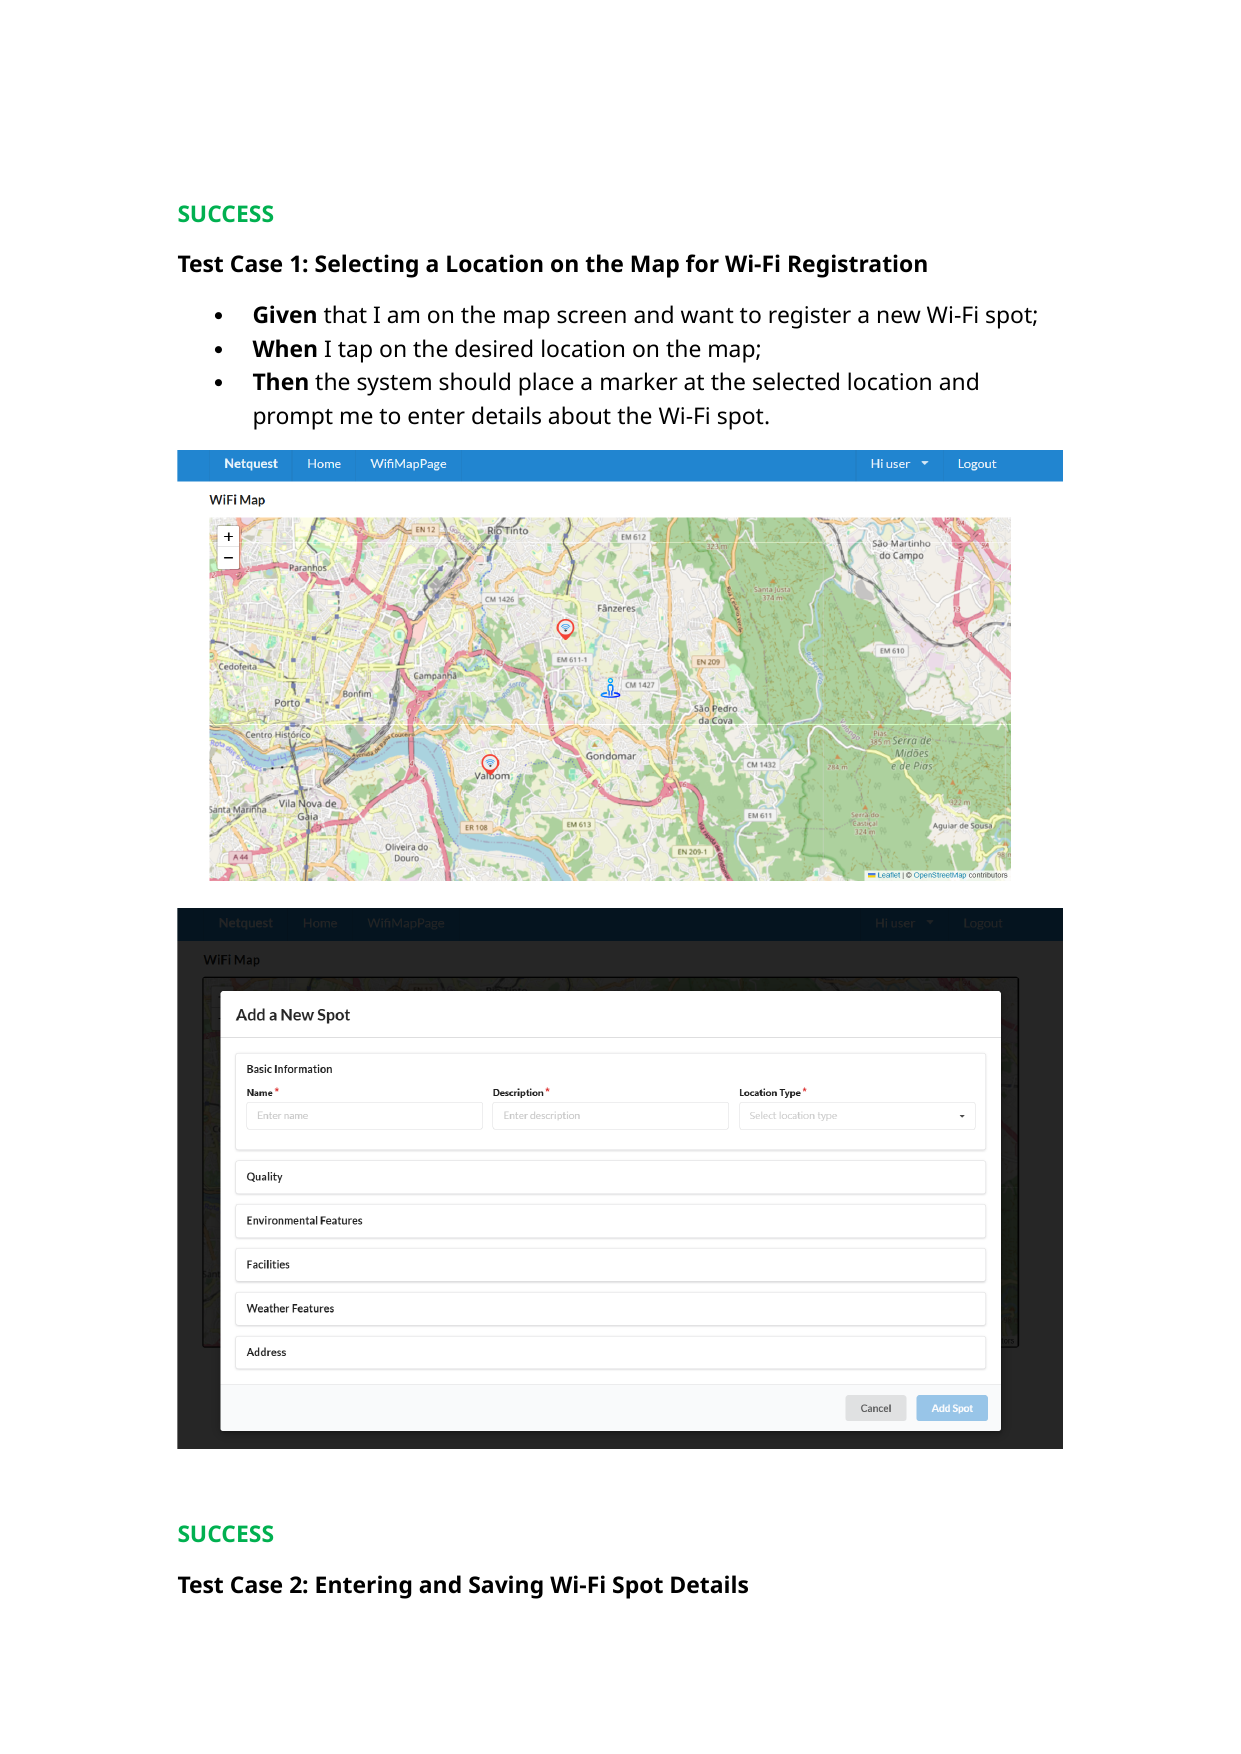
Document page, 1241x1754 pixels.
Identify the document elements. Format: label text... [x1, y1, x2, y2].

list When I tap on the desired location on the map; [215, 333, 1063, 364]
picture [177, 450, 1063, 889]
text Test Case 1: Selecting a Location on the Map for Wi-Fi Registration [177, 248, 1063, 280]
list Then the system should place a marker at the selected location and prompt me to enter details about the Wi-Fi spot. [215, 366, 1063, 431]
text SUCCESS [177, 1518, 1063, 1549]
text SUCCESS [177, 198, 1063, 229]
picture [177, 908, 1063, 1449]
list Given that I am on the map screen and want to register a new Wi-Fi spot; [215, 299, 1063, 330]
text Test Case 2: Entering and Saving Wi-Fi Spot Details [177, 1569, 1063, 1600]
